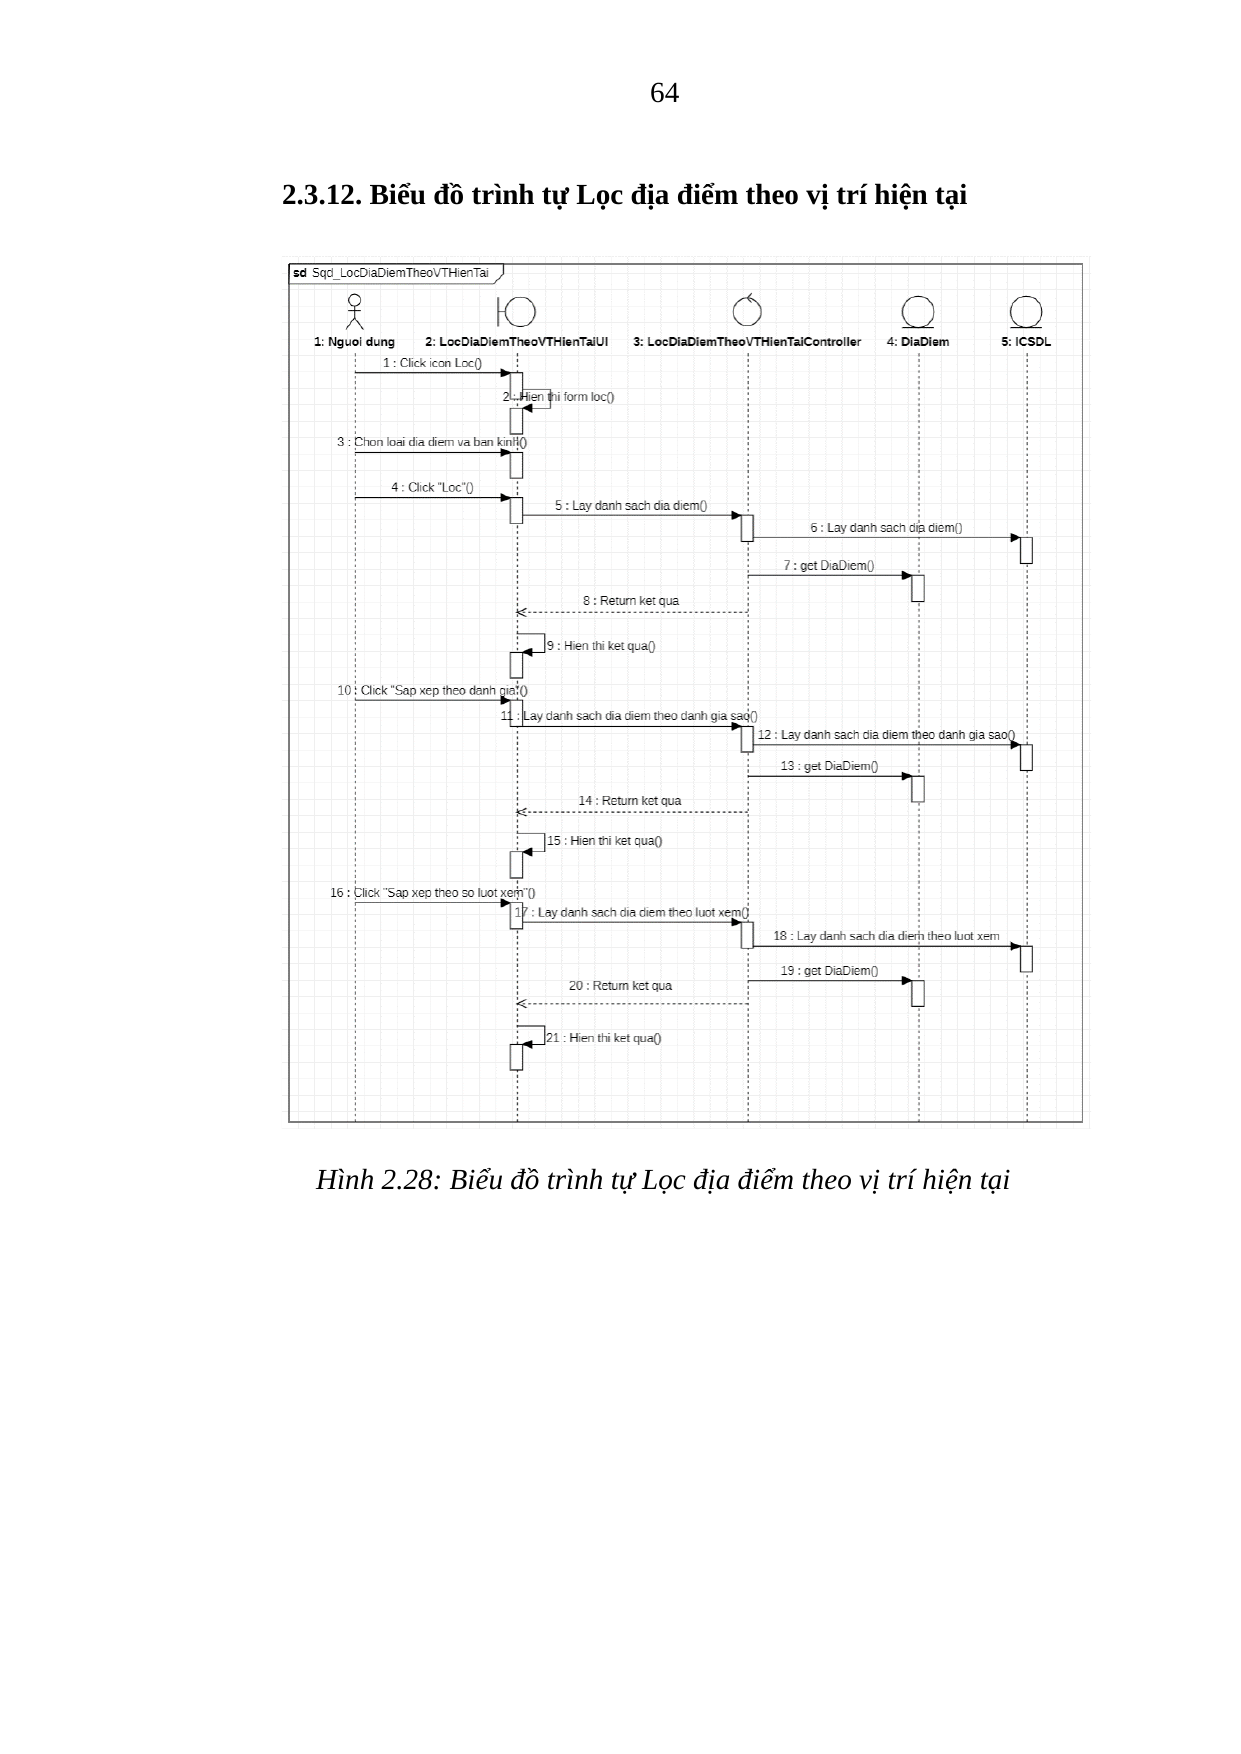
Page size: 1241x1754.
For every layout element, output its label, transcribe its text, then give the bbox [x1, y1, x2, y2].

picture [281, 256, 1092, 1129]
subtitle 2.3.12. Biểu đồ trình tự Lọc địa điểm theo vị trí hiện tại [207, 177, 1122, 210]
text Hình 2.28: Biểu đồ trình tự Lọc địa điểm theo vị trí hiện tại [207, 1162, 1122, 1196]
